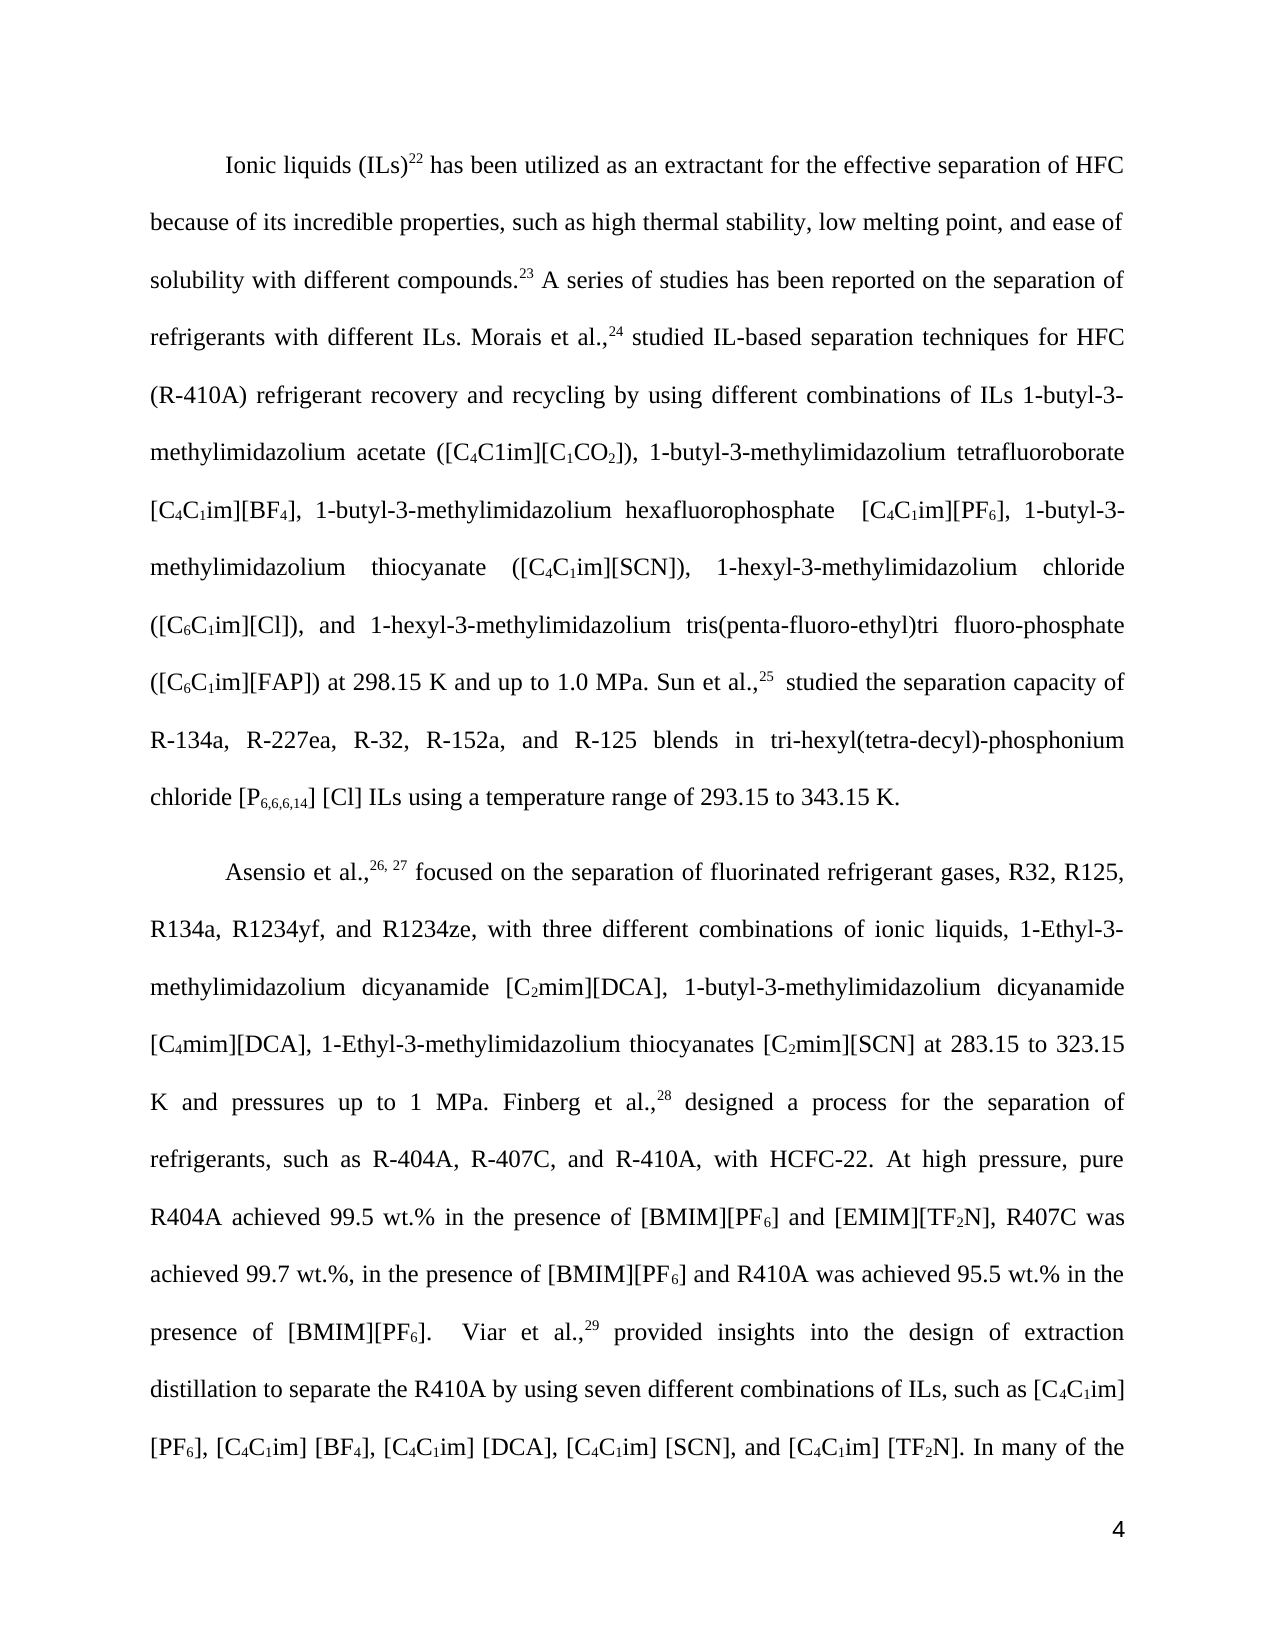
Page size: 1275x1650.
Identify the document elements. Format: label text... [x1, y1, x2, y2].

text Ionic liquids (ILs)22 has been utilized as an extractant for the effective separation of HFC because of its incredible properties, such as high thermal stability, low melting point, and ease of solubility with different compounds.23 A series of studies has been reported on the separation of refrigerants with different ILs. Morais et al.,24 studied IL-based separation techniques for HFC (R-410A) refrigerant recovery and recycling by using different combinations of ILs 1-butyl-3-methylimidazolium acetate ([C4C1im][C1CO2]), 1-butyl-3-methylimidazolium tetrafluoroborate [C4C1im][BF4], 1-butyl-3-methylimidazolium hexafluorophosphate [C4C1im][PF6], 1-butyl-3-methylimidazolium thiocyanate ([C4C1im][SCN]), 1-hexyl-3-methylimidazolium chloride ([C6C1im][Cl]), and 1-hexyl-3-methylimidazolium tris(penta-fluoro-ethyl)tri fluoro-phosphate ([C6C1im][FAP]) at 298.15 K and up to 1.0 MPa. Sun et al.,25 studied the separation capacity of R-134a, R-227ea, R-32, R-152a, and R-125 blends in tri-hexyl(tetra-decyl)-phosphonium chloride [P6,6,6,14] [Cl] ILs using a temperature range of 293.15 to 343.15 K. [150, 150, 1125, 811]
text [150, 857, 1125, 1460]
